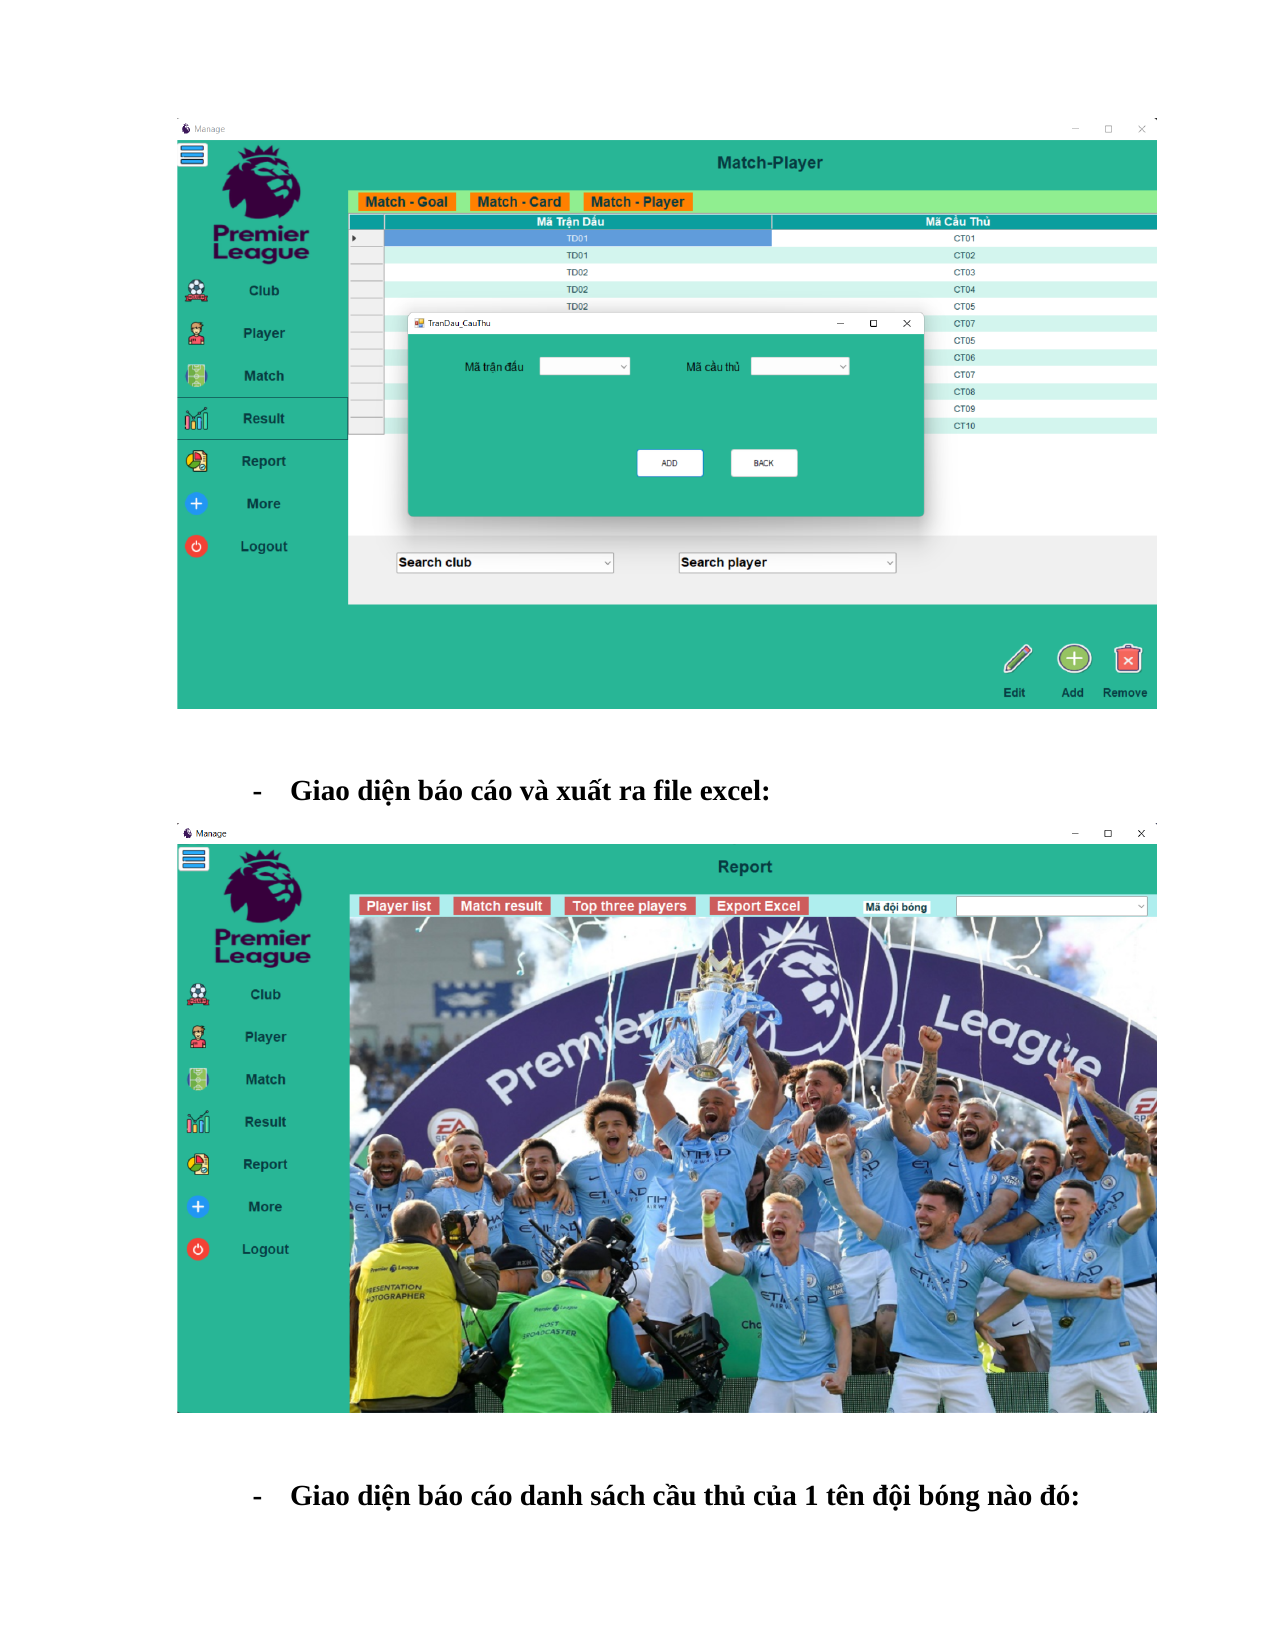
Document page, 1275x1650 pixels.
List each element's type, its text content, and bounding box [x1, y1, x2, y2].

picture [177, 823, 1157, 1413]
list Giao diện báo cáo danh sách cầu thủ của 1 tên đội bóng nào đó: [252, 1478, 1157, 1511]
picture [177, 118, 1157, 709]
list Giao diện báo cáo và xuất ra file excel: [252, 773, 1157, 806]
